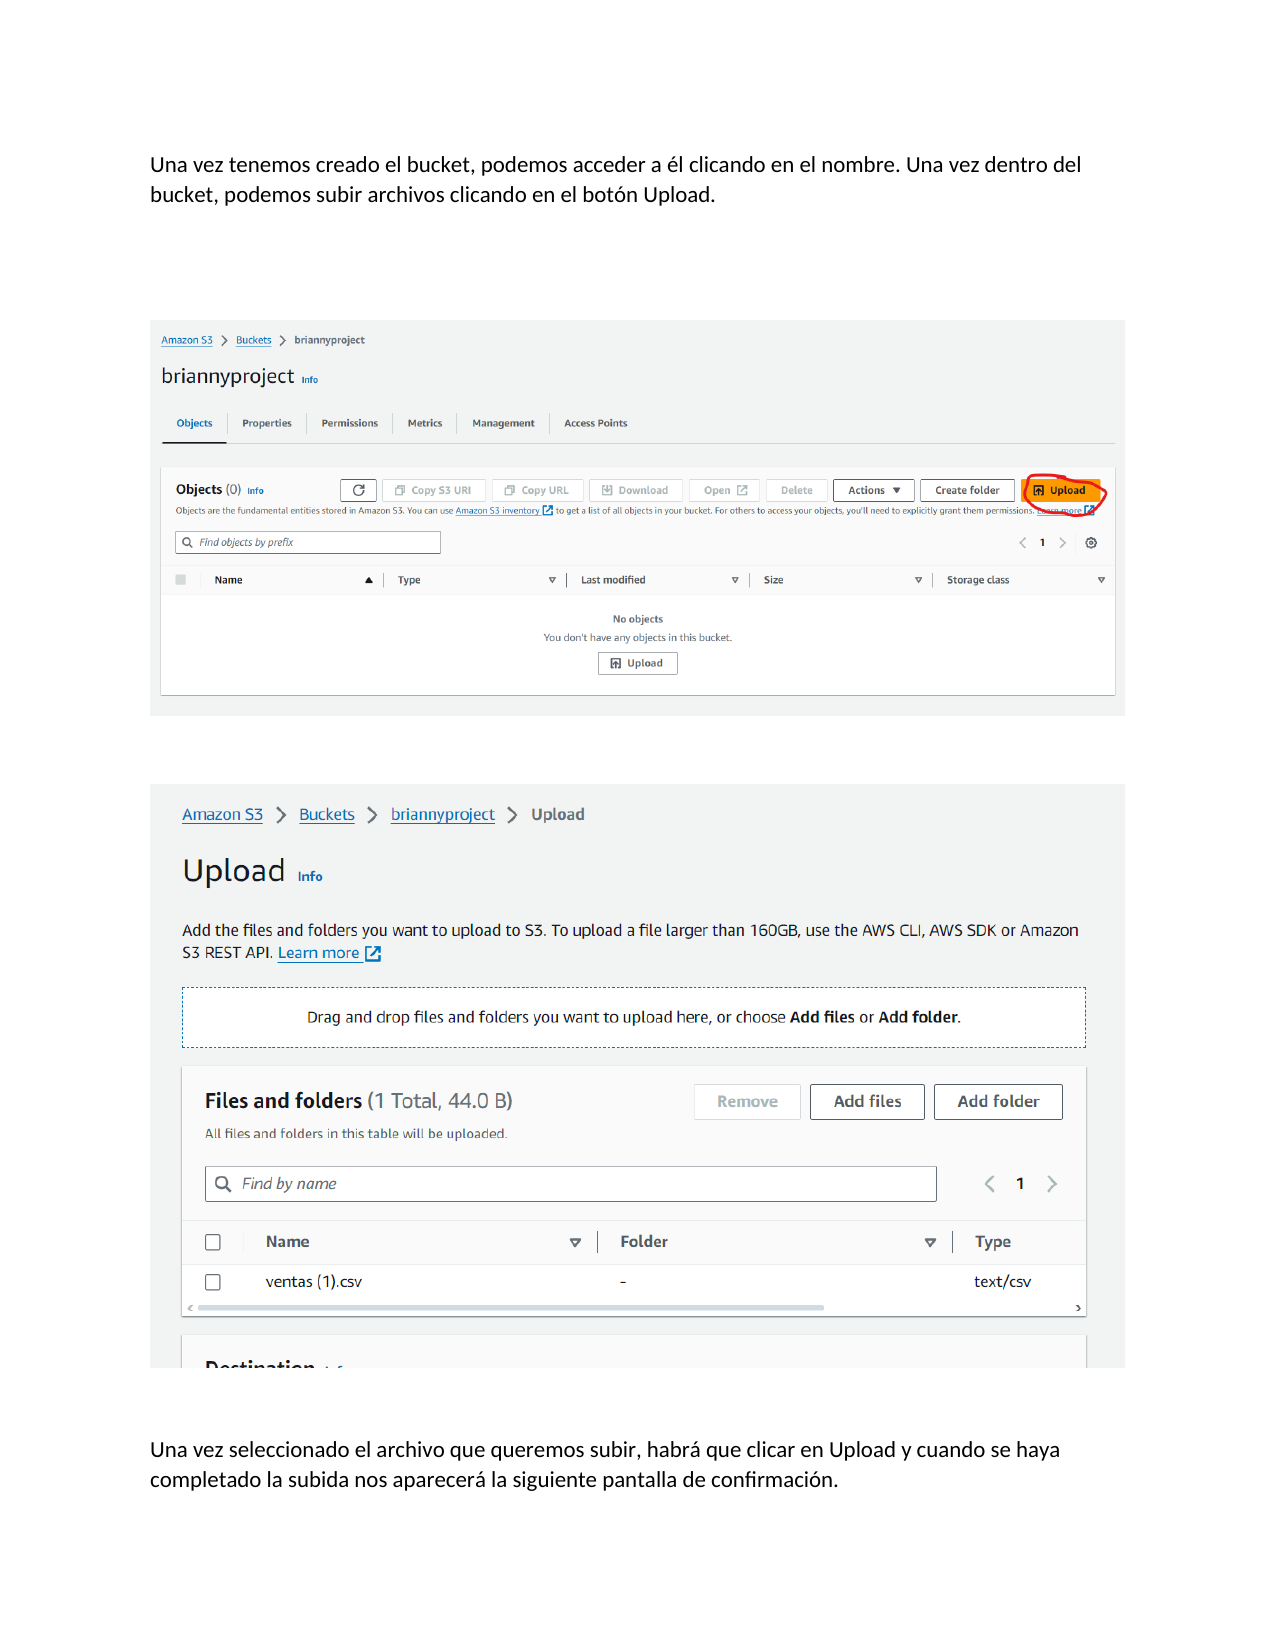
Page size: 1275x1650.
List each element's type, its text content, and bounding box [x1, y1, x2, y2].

picture [150, 784, 1125, 1368]
picture [150, 320, 1125, 716]
text Una vez tenemos creado el bucket, podemos acceder a él clicando en el nombre. Una vez dentro del bucket, podemos subir archivos clicando en el botón Upload. [150, 150, 1125, 208]
text Una vez seleccionado el archivo que queremos subir, habrá que clicar en Upload y cuando se haya completado la subida nos aparecerá la siguiente pantalla de confirmación. [150, 1435, 1125, 1493]
